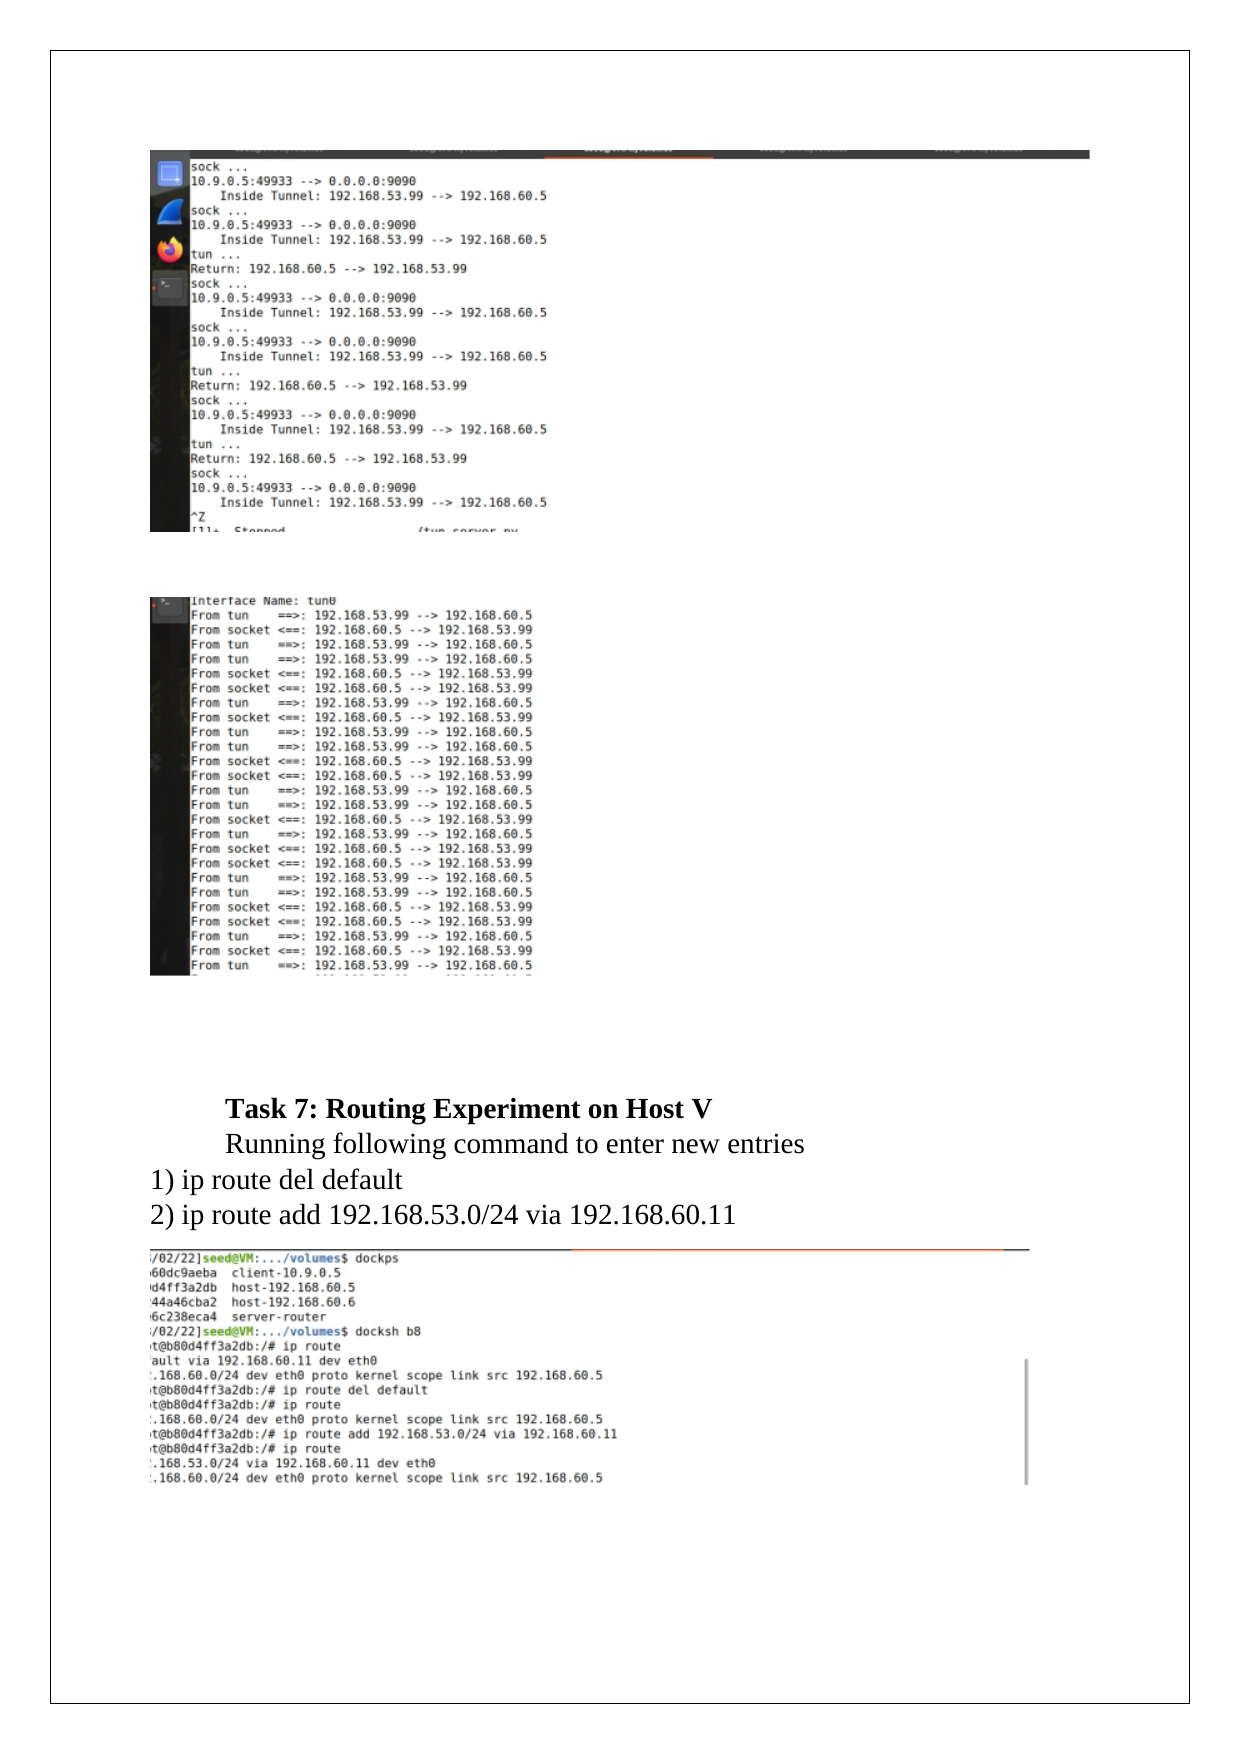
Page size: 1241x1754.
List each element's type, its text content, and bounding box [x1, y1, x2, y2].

list 2) ip route add 192.168.53.0/24 via 192.168.60.11 [150, 1197, 1090, 1231]
picture [150, 597, 1090, 977]
list Running following command to enter new entries [225, 1126, 1090, 1160]
list Task 7: Routing Experiment on Host V [225, 1091, 1090, 1124]
list 1) ip route del default [150, 1162, 1090, 1195]
picture [150, 1249, 1030, 1485]
picture [150, 150, 1090, 532]
